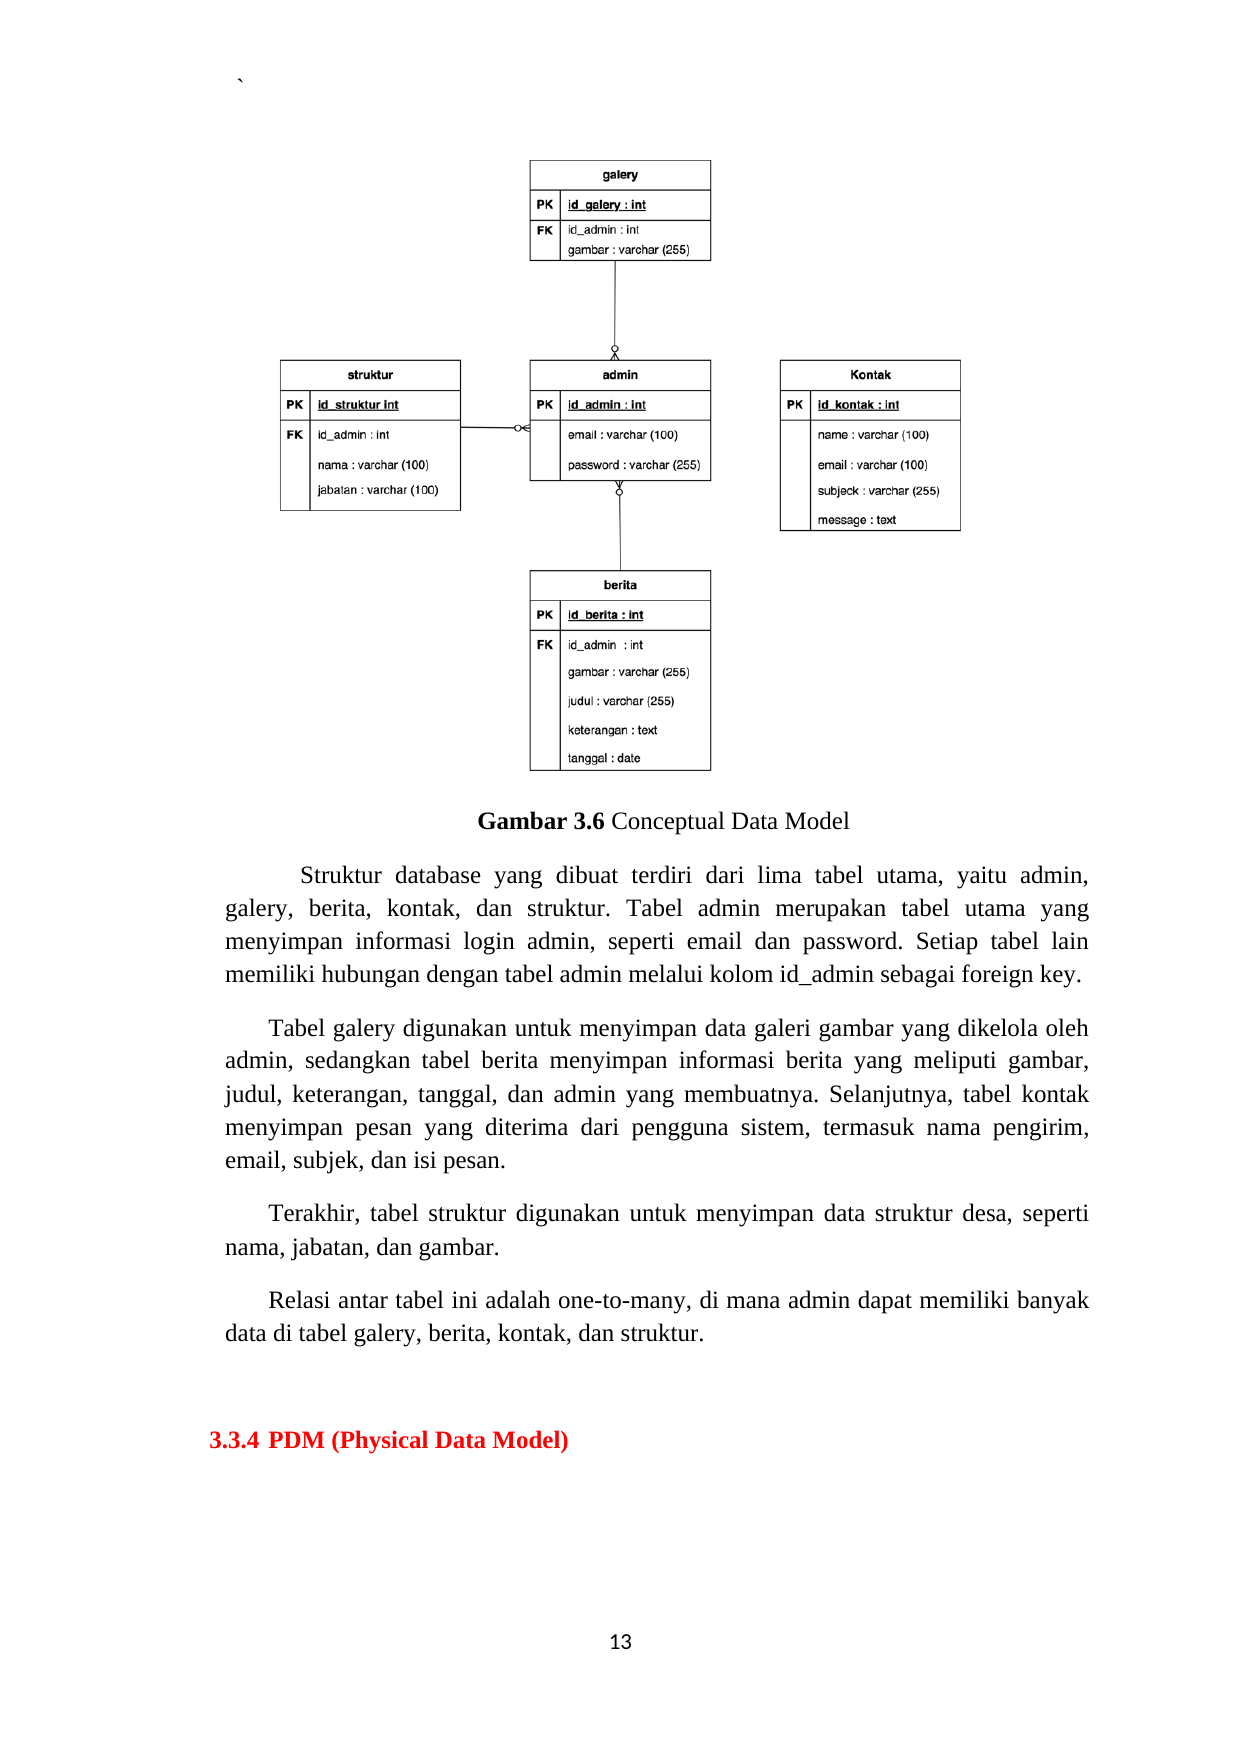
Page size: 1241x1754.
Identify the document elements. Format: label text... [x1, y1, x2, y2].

text Terakhir, tabel struktur digunakan untuk menyimpan data struktur desa, seperti nama, jabatan, dan gambar. [225, 1198, 1090, 1260]
subtitle PDM (Physical Data Model) [209, 1425, 1090, 1454]
list Gambar 3.6 Conceptual Data Model [306, 806, 1021, 834]
text Tabel galery digunakan untuk menyimpan data galeri gambar yang dikelola oleh admin, sedangkan tabel berita menyimpan informasi berita yang meliputi gambar, judul, keterangan, tanggal, dan admin yang membuatnya. Selanjutnya, tabel kontak menyimpan pesan yang diterima dari pengguna sistem, termasuk nama pengirim, email, subjek, dan isi pesan. [225, 1013, 1090, 1173]
text Relasi antar tabel ini adalah one-to-many, di mana admin dapat memiliki banyak data di tabel galery, berita, kontak, dan struktur. [225, 1285, 1090, 1347]
picture [269, 150, 972, 781]
text Struktur database yang dibuat terdiri dari lima tabel utama, yaitu admin, galery, berita, kontak, dan struktur. Tabel admin merupakan tabel utama yang menyimpan informasi login admin, seperti email dan password. Setiap tabel lain memiliki hubungan dengan tabel admin melalui kolom id_admin sebagai foreign key. [225, 860, 1090, 987]
